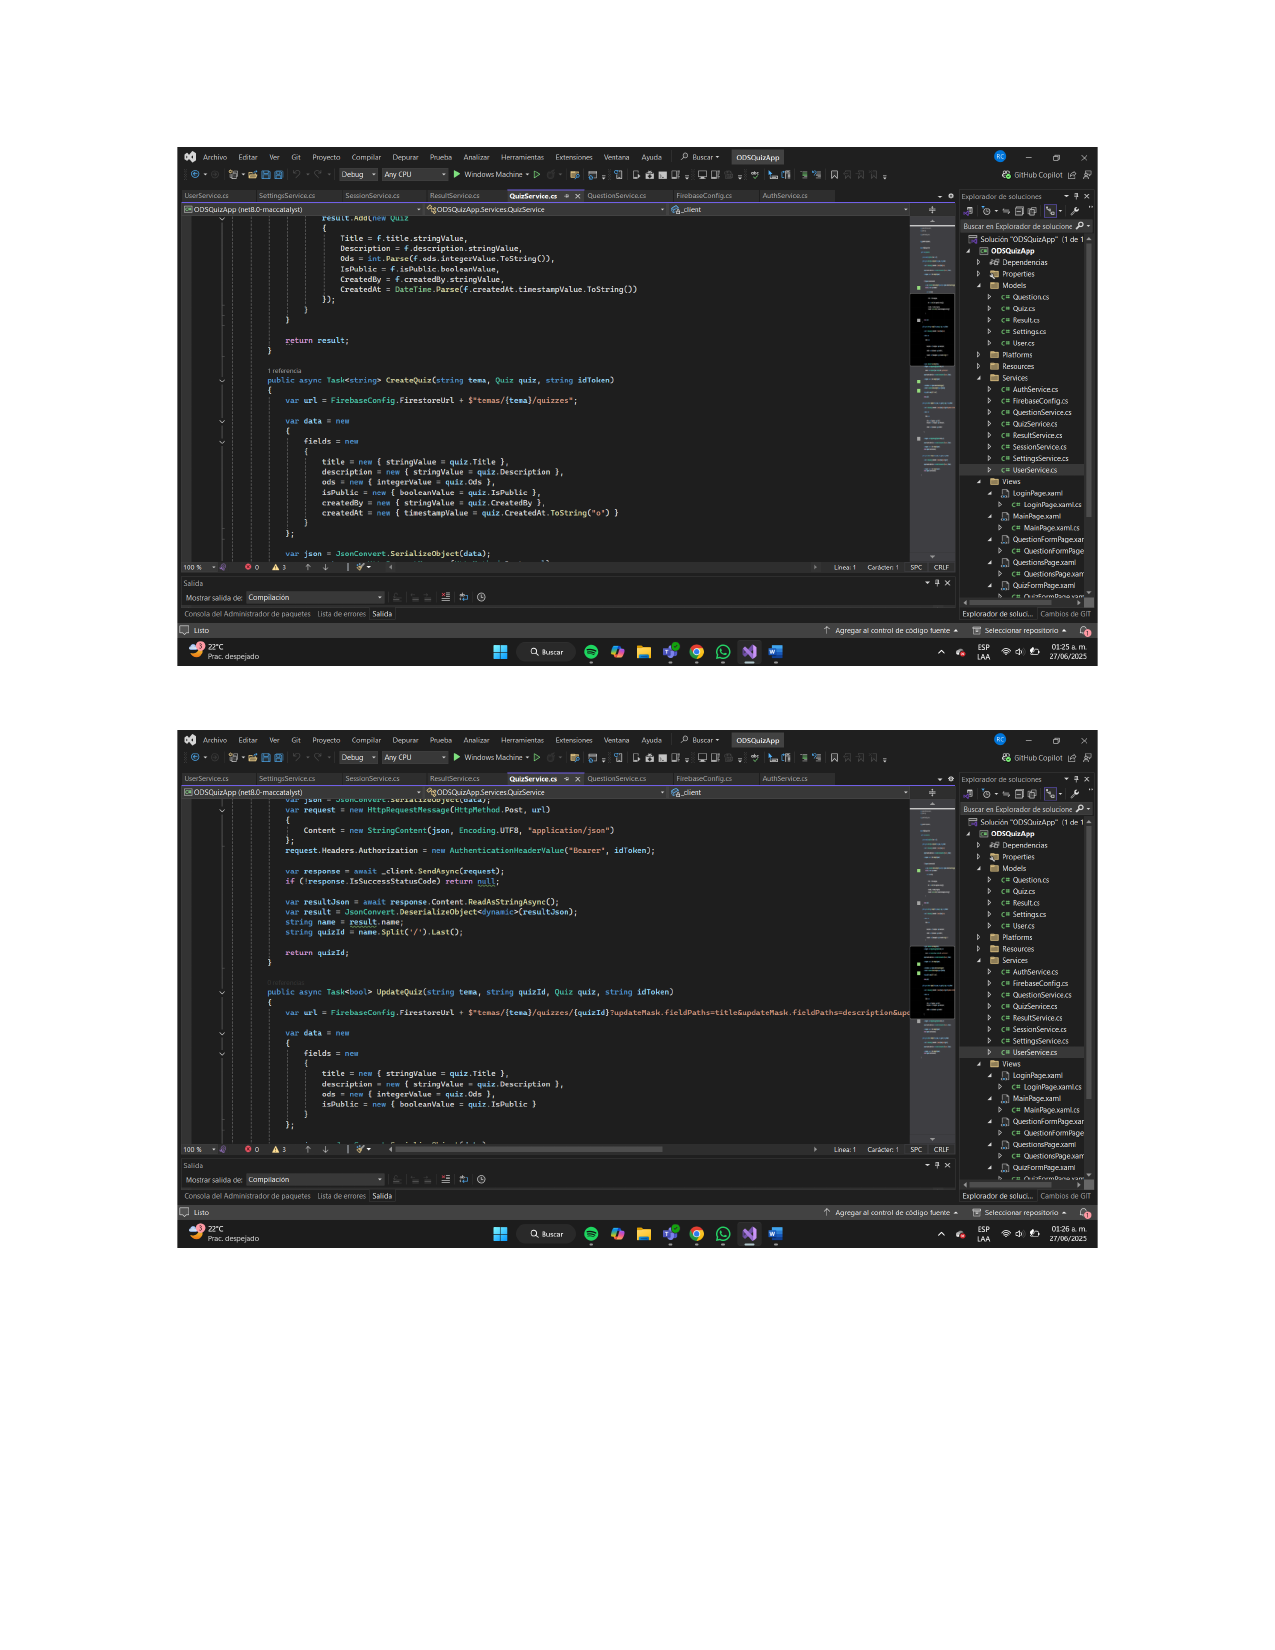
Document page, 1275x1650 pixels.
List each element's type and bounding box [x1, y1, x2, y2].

picture [177, 147, 1098, 666]
picture [177, 730, 1098, 1248]
